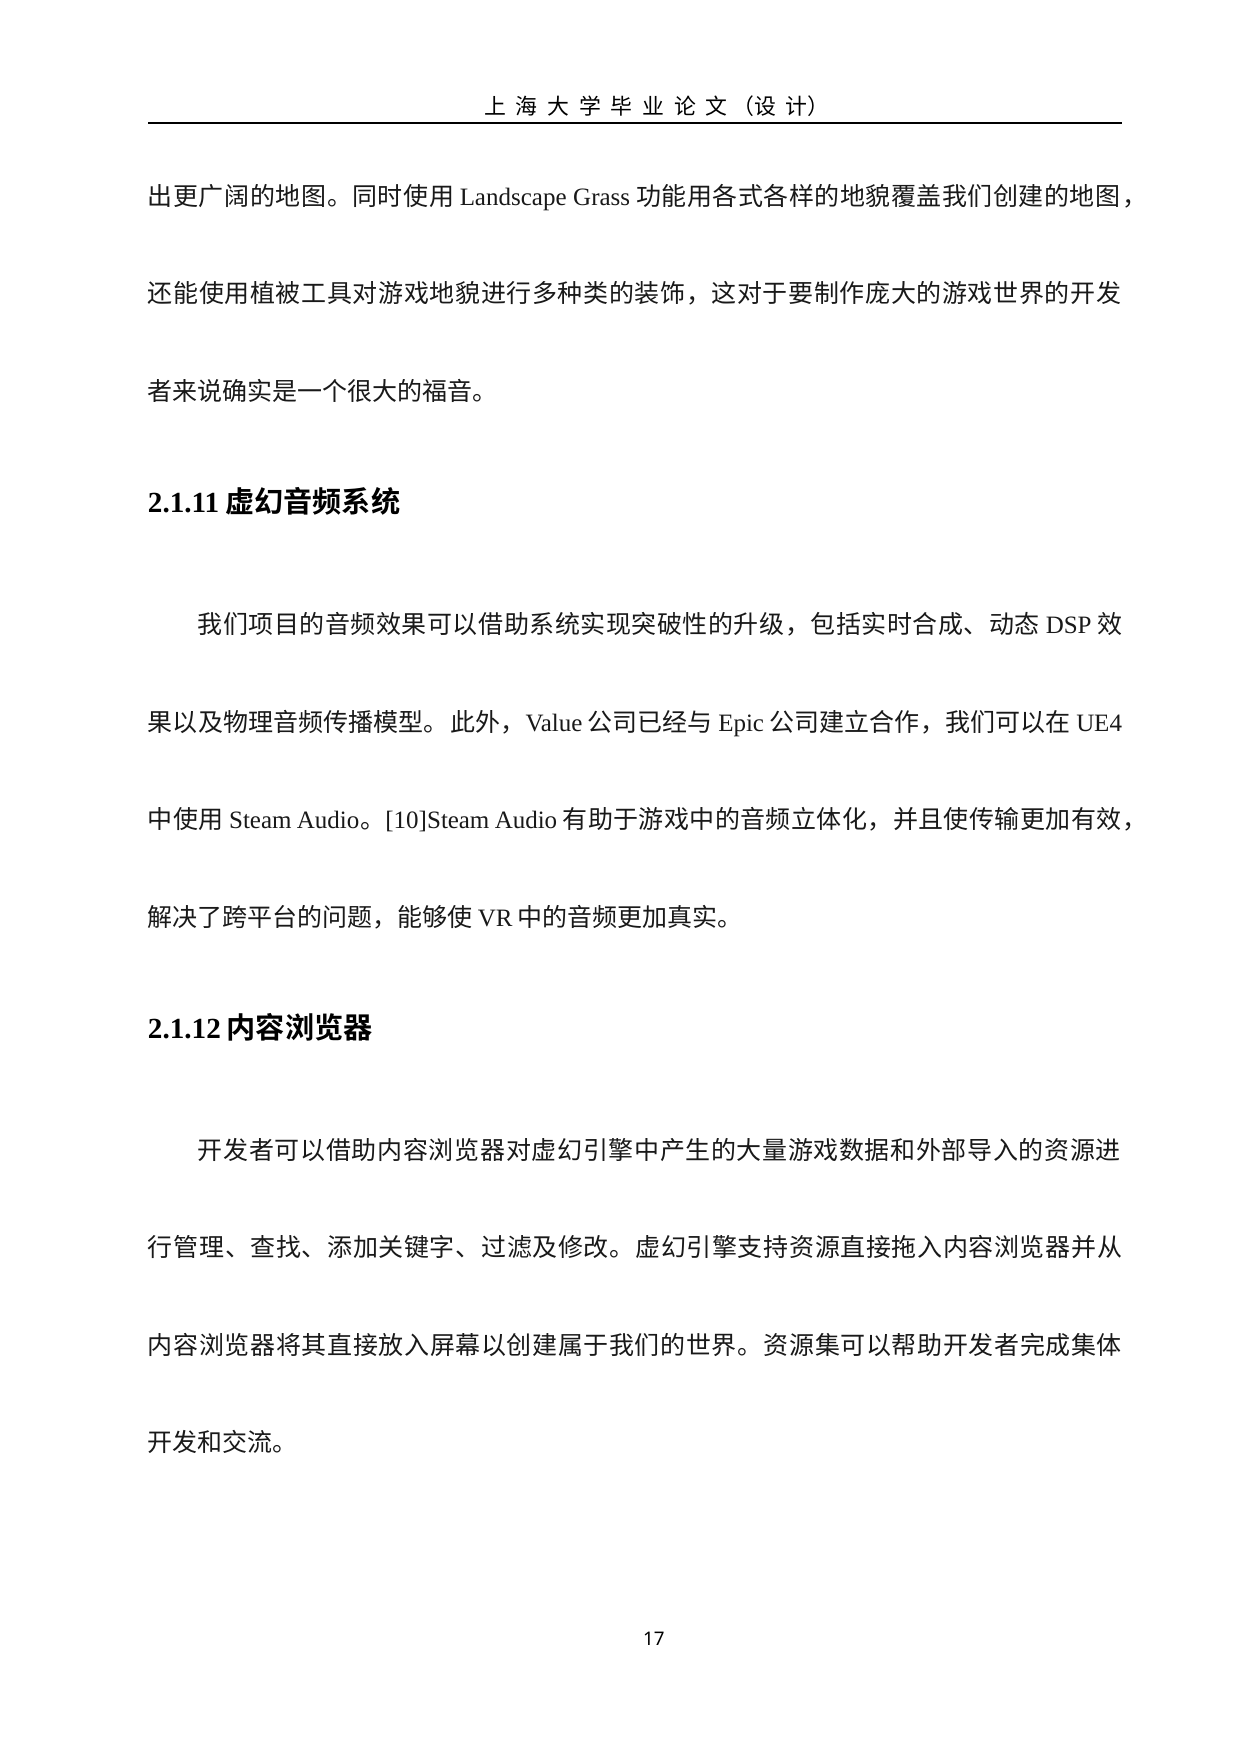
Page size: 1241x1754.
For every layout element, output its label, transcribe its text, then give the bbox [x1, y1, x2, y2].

text 开发者可以借助内容浏览器对虚幻引擎中产生的大量游戏数据和外部导入的资源进行管理、查找、添加关键字、过滤及修改。虚幻引擎支持资源直接拖入内容浏览器并从内容浏览器将其直接放入屏幕以创建属于我们的世界。资源集可以帮助开发者完成集体开发和交流。 [148, 1116, 1122, 1473]
subtitle 2.1.11虚幻音频系统 [148, 467, 1122, 532]
text 我们项目的音频效果可以借助系统实现突破性的升级，包括实时合成、动态DSP效果以及物理音频传播模型。此外，Value公司已经与Epic公司建立合作，我们可以在UE4中使用Steam Audio。[10]Steam Audio有助于游戏中的音频立体化，并且使传输更加有效，解决了跨平台的问题，能够使VR中的音频更加真实。 [148, 590, 1122, 708]
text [148, 162, 1122, 274]
text 我们项目的音频效果可以借助系统实现突破性的升级，包括实时合成、动态DSP效果以及物理音频传播模型。此外，Value公司已经与Epic公司建立合作，我们可以在UE4中使用Steam Audio。[10]Steam Audio有助于游戏中的音频立体化，并且使传输更加有效，解决了跨平台的问题，能够使VR中的音频更加真实。 [148, 736, 1122, 948]
subtitle 2.1.12内容浏览器 [148, 993, 1122, 1058]
